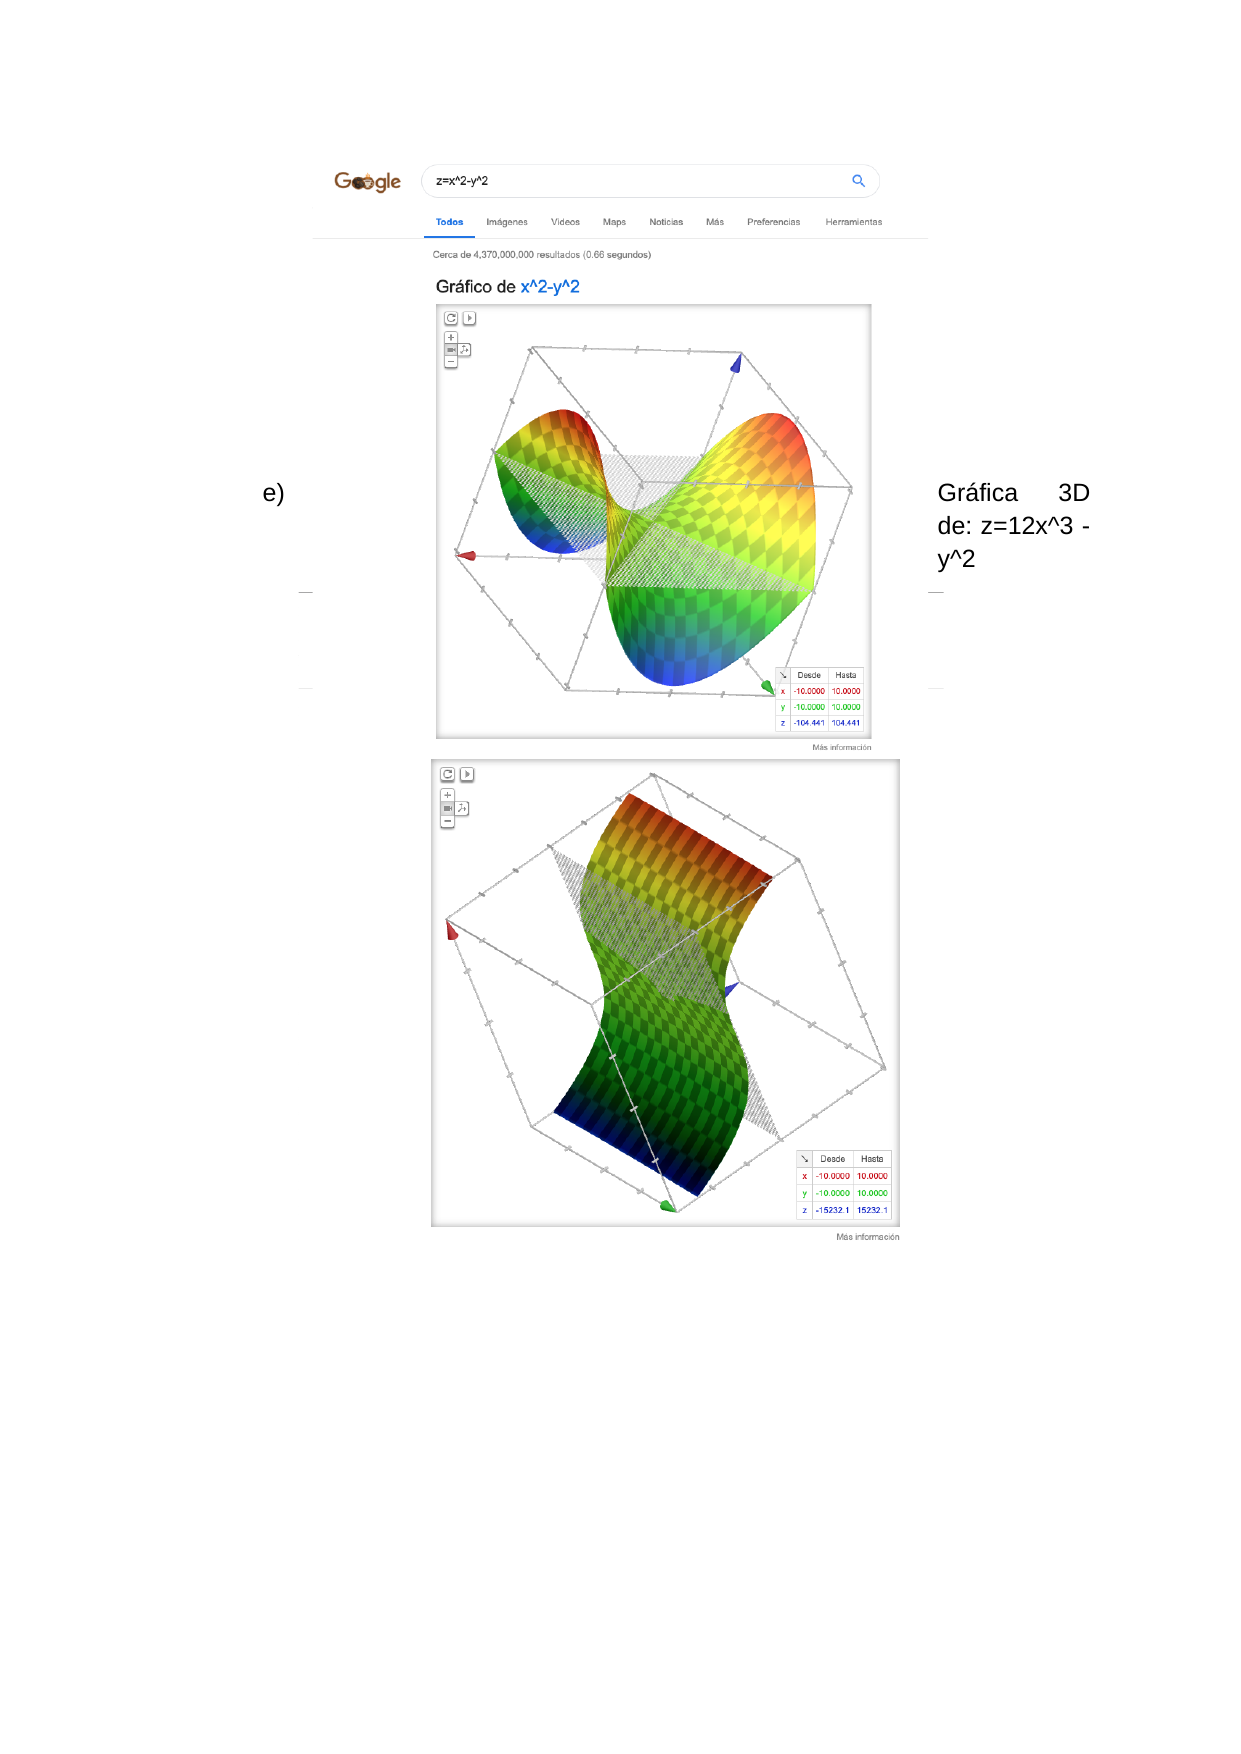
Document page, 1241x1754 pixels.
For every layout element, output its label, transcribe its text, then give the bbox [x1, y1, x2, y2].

picture [298, 150, 944, 1255]
list Gráfica 3D de: z=12x^3 -y^2 [929, 478, 1090, 573]
list Gráfica 3D de: z=12x^3 -y^2 [262, 478, 312, 573]
